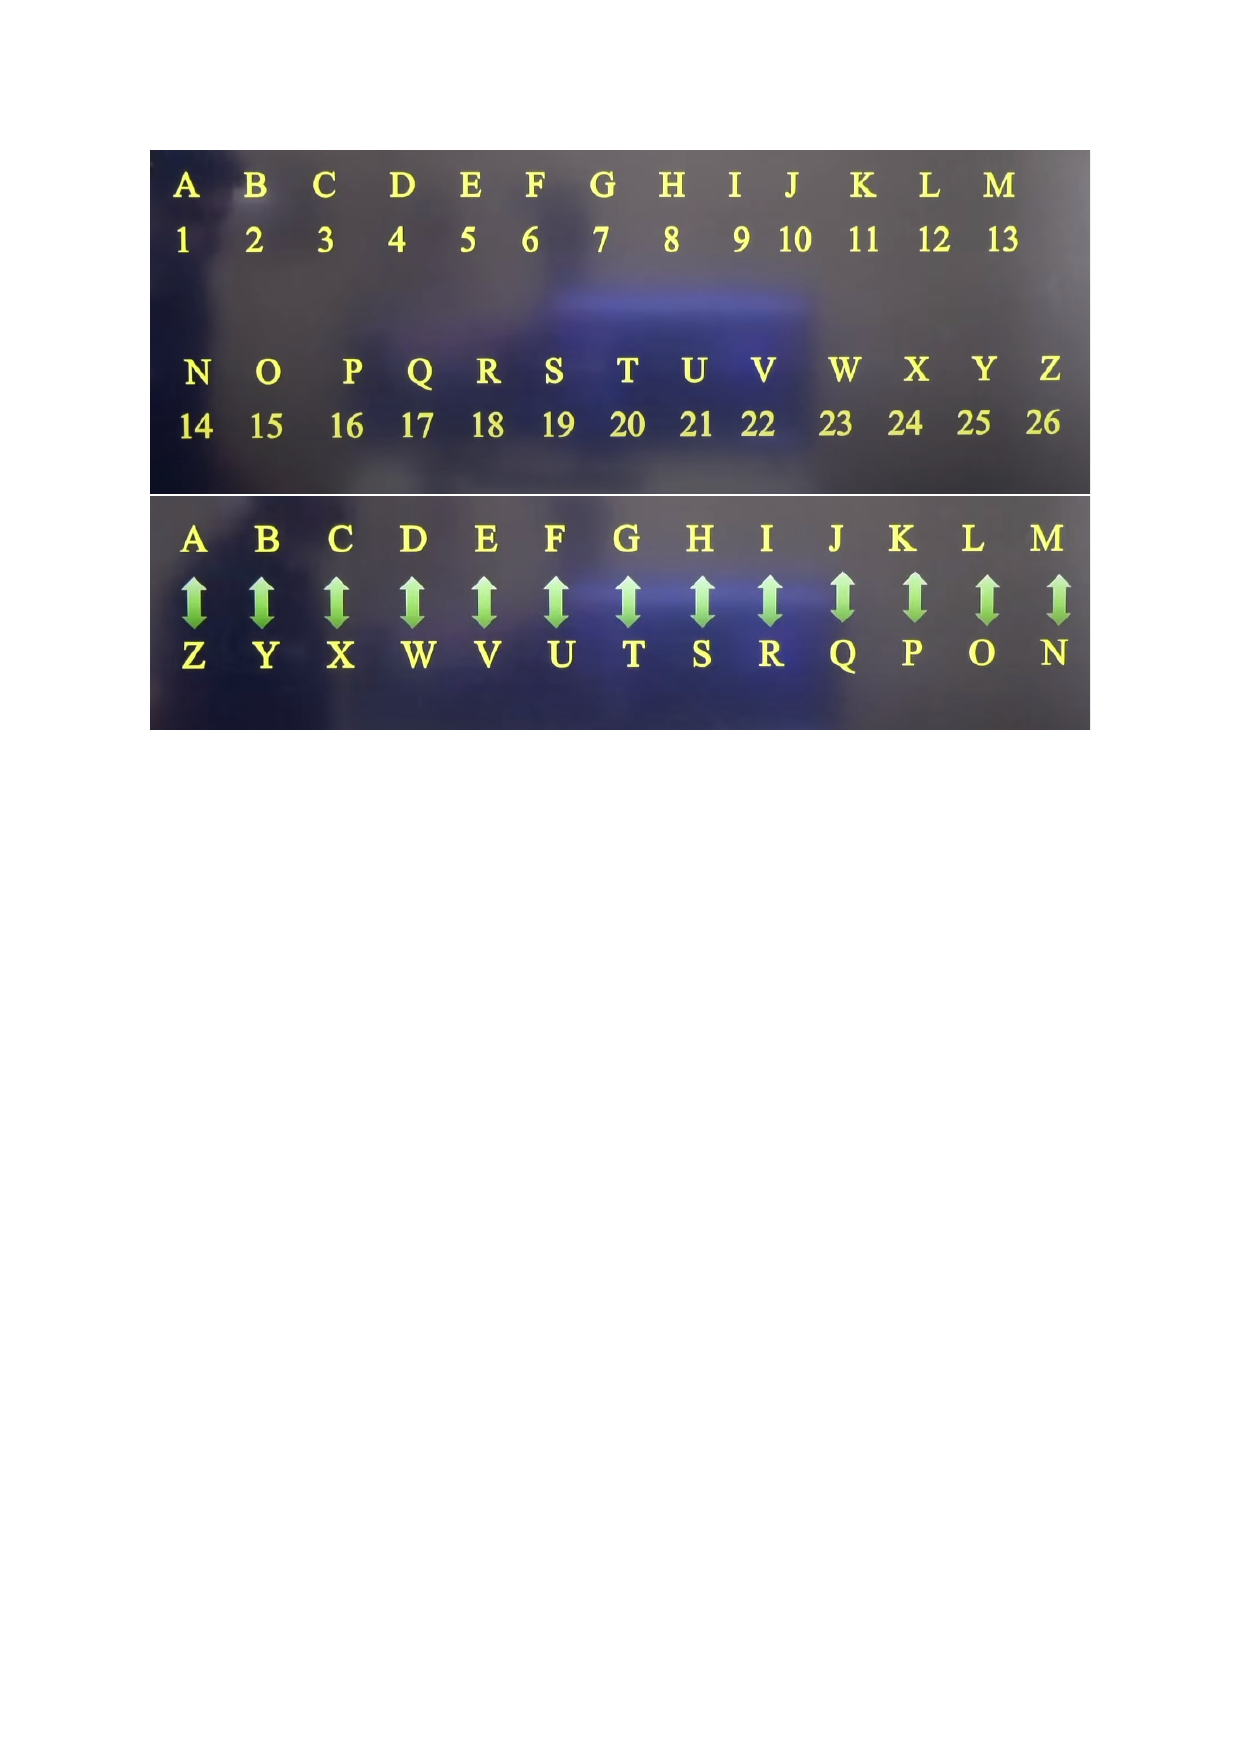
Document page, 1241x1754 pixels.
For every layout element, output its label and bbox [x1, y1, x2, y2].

picture [150, 496, 1091, 730]
picture [150, 150, 1091, 494]
